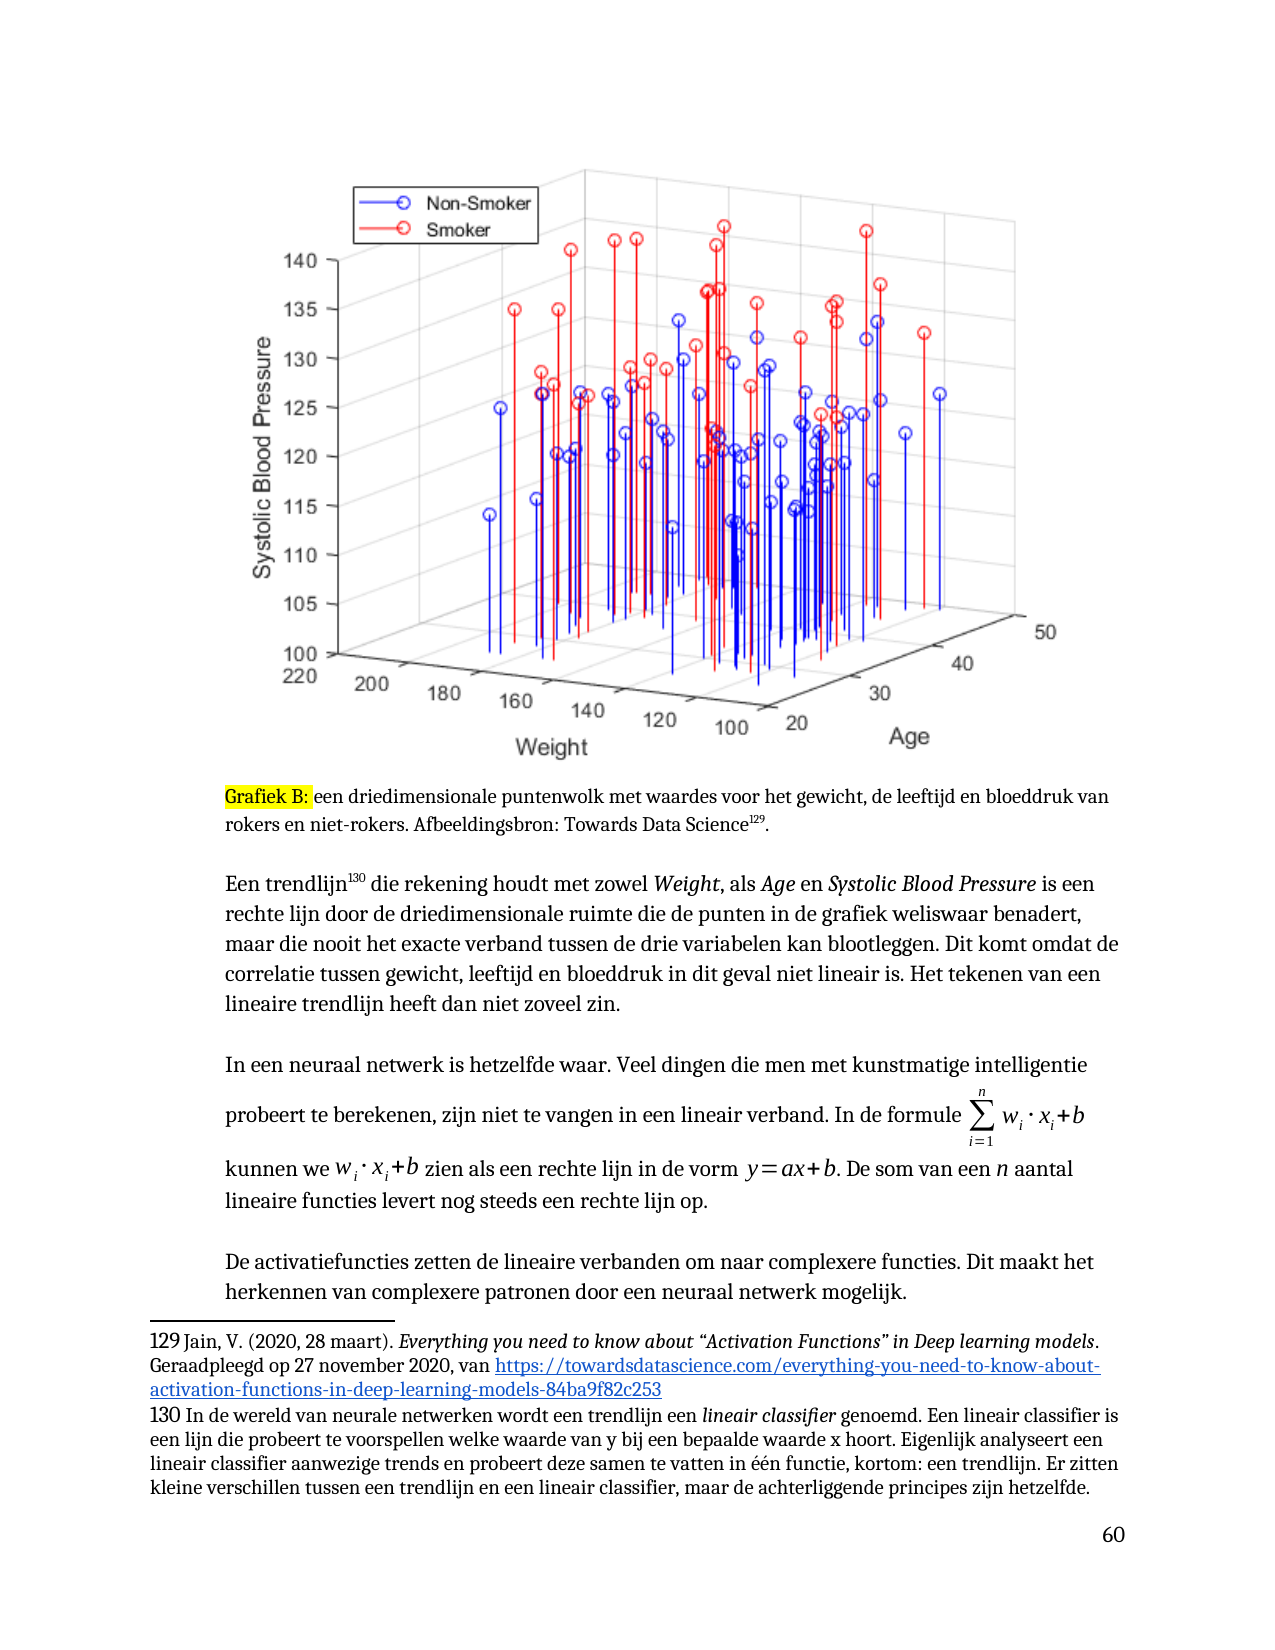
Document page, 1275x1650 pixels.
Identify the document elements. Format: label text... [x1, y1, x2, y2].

picture [225, 150, 1080, 782]
